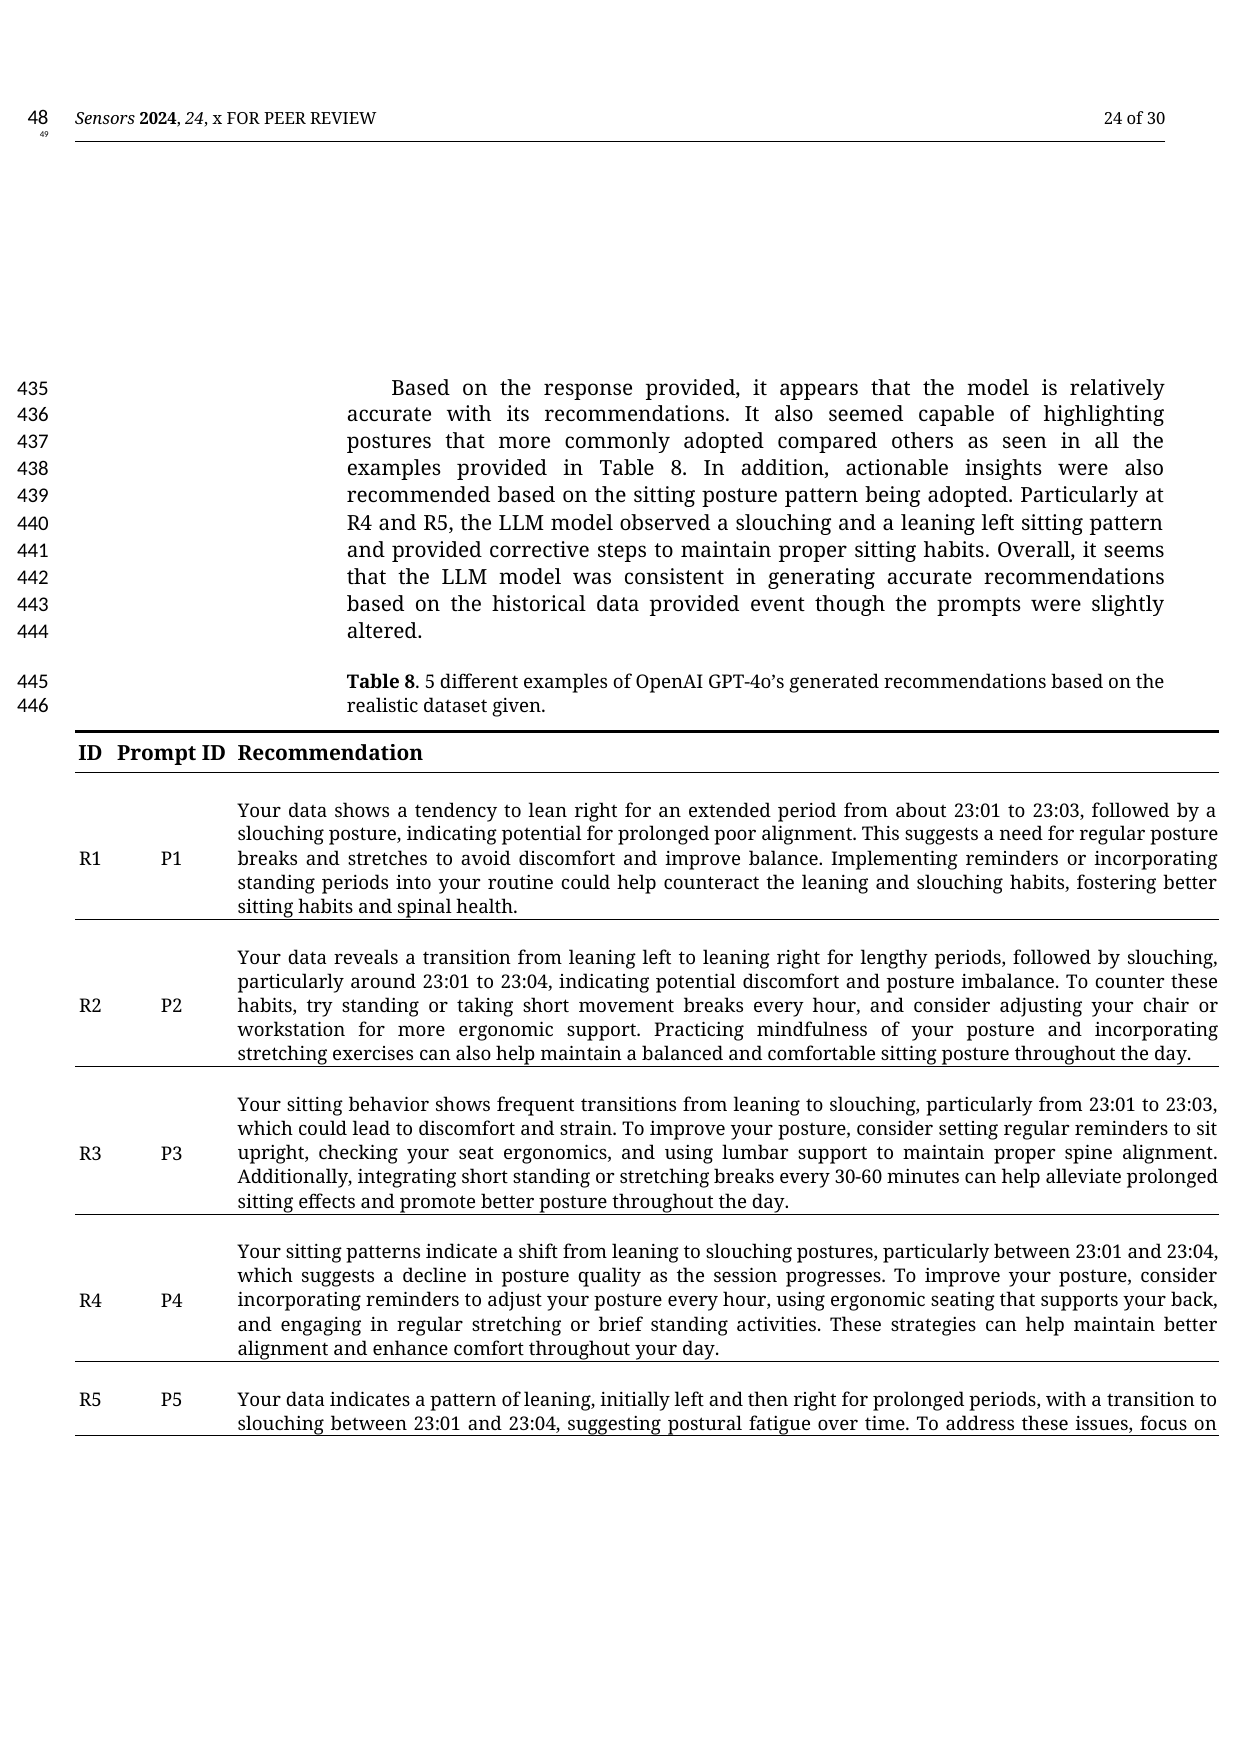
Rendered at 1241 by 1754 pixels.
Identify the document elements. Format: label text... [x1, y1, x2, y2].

table_cell Your data shows a tendency to lean right for an extended period from about 23:01 to 23:03, followed by a slouching posture, indicating potential for prolonged poor alignment. This suggests a need for regular posture breaks and stretches to avoid discomfort and improve balance. Implementing reminders or incorporating standing periods into your routine could help counteract the leaning and slouching habits, fostering better sitting habits and spinal health. [238, 773, 1219, 919]
table_cell P1 [106, 773, 237, 919]
table_cell R2 [75, 920, 106, 1066]
text Based on the response provided, it appears that the model is relatively accurate with its recommendations. It also seemed capable of highlighting postures that more commonly adopted compared others as seen in all the examples provided in Table 8. In addition, actionable insights were also recommended based on the sitting posture pattern being adopted. Particularly at R4 and R5, the LLM model observed a slouching and a leaning left sitting pattern and provided corrective steps to maintain proper sitting habits. Overall, it seems that the LLM model was consistent in generating accurate recommendations based on the historical data provided event though the prompts were slightly altered. [347, 374, 1165, 644]
table_cell R1 [75, 773, 106, 919]
table_cell R4 [75, 1215, 106, 1361]
text Table 8. 5 different examples of OpenAI GPT-4o’s generated recommendations based on the realistic dataset given. [347, 669, 1165, 718]
table_header ID [75, 733, 106, 772]
table_header Recommendation [238, 733, 1219, 772]
table_cell R3 [75, 1067, 106, 1213]
table_header Prompt ID [106, 733, 237, 772]
table_cell Your data reveals a transition from leaning left to leaning right for lengthy periods, followed by slouching, particularly around 23:01 to 23:04, indicating potential discomfort and posture imbalance. To counter these habits, try standing or taking short movement breaks every hour, and consider adjusting your chair or workstation for more ergonomic support. Practicing mindfulness of your posture and incorporating stretching exercises can also help maintain a balanced and comfortable sitting posture throughout the day. [238, 920, 1219, 1066]
table_cell Your sitting patterns indicate a shift from leaning to slouching postures, particularly between 23:01 and 23:04, which suggests a decline in posture quality as the session progresses. To improve your posture, consider incorporating reminders to adjust your posture every hour, using ergonomic seating that supports your back, and engaging in regular stretching or brief standing activities. These strategies can help maintain better alignment and enhance comfort throughout your day. [238, 1215, 1219, 1361]
table_cell P4 [106, 1215, 237, 1361]
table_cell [238, 1362, 1219, 1435]
table_cell P2 [106, 920, 237, 1066]
table_cell P3 [106, 1067, 237, 1213]
table_cell P5 [106, 1362, 237, 1435]
table_cell R5 [75, 1362, 106, 1435]
table_cell Your sitting behavior shows frequent transitions from leaning to slouching, particularly from 23:01 to 23:03, which could lead to discomfort and strain. To improve your posture, consider setting regular reminders to sit upright, checking your seat ergonomics, and using lumbar support to maintain proper spine alignment. Additionally, integrating short standing or stretching breaks every 30-60 minutes can help alleviate prolonged sitting effects and promote better posture throughout the day. [238, 1067, 1219, 1213]
